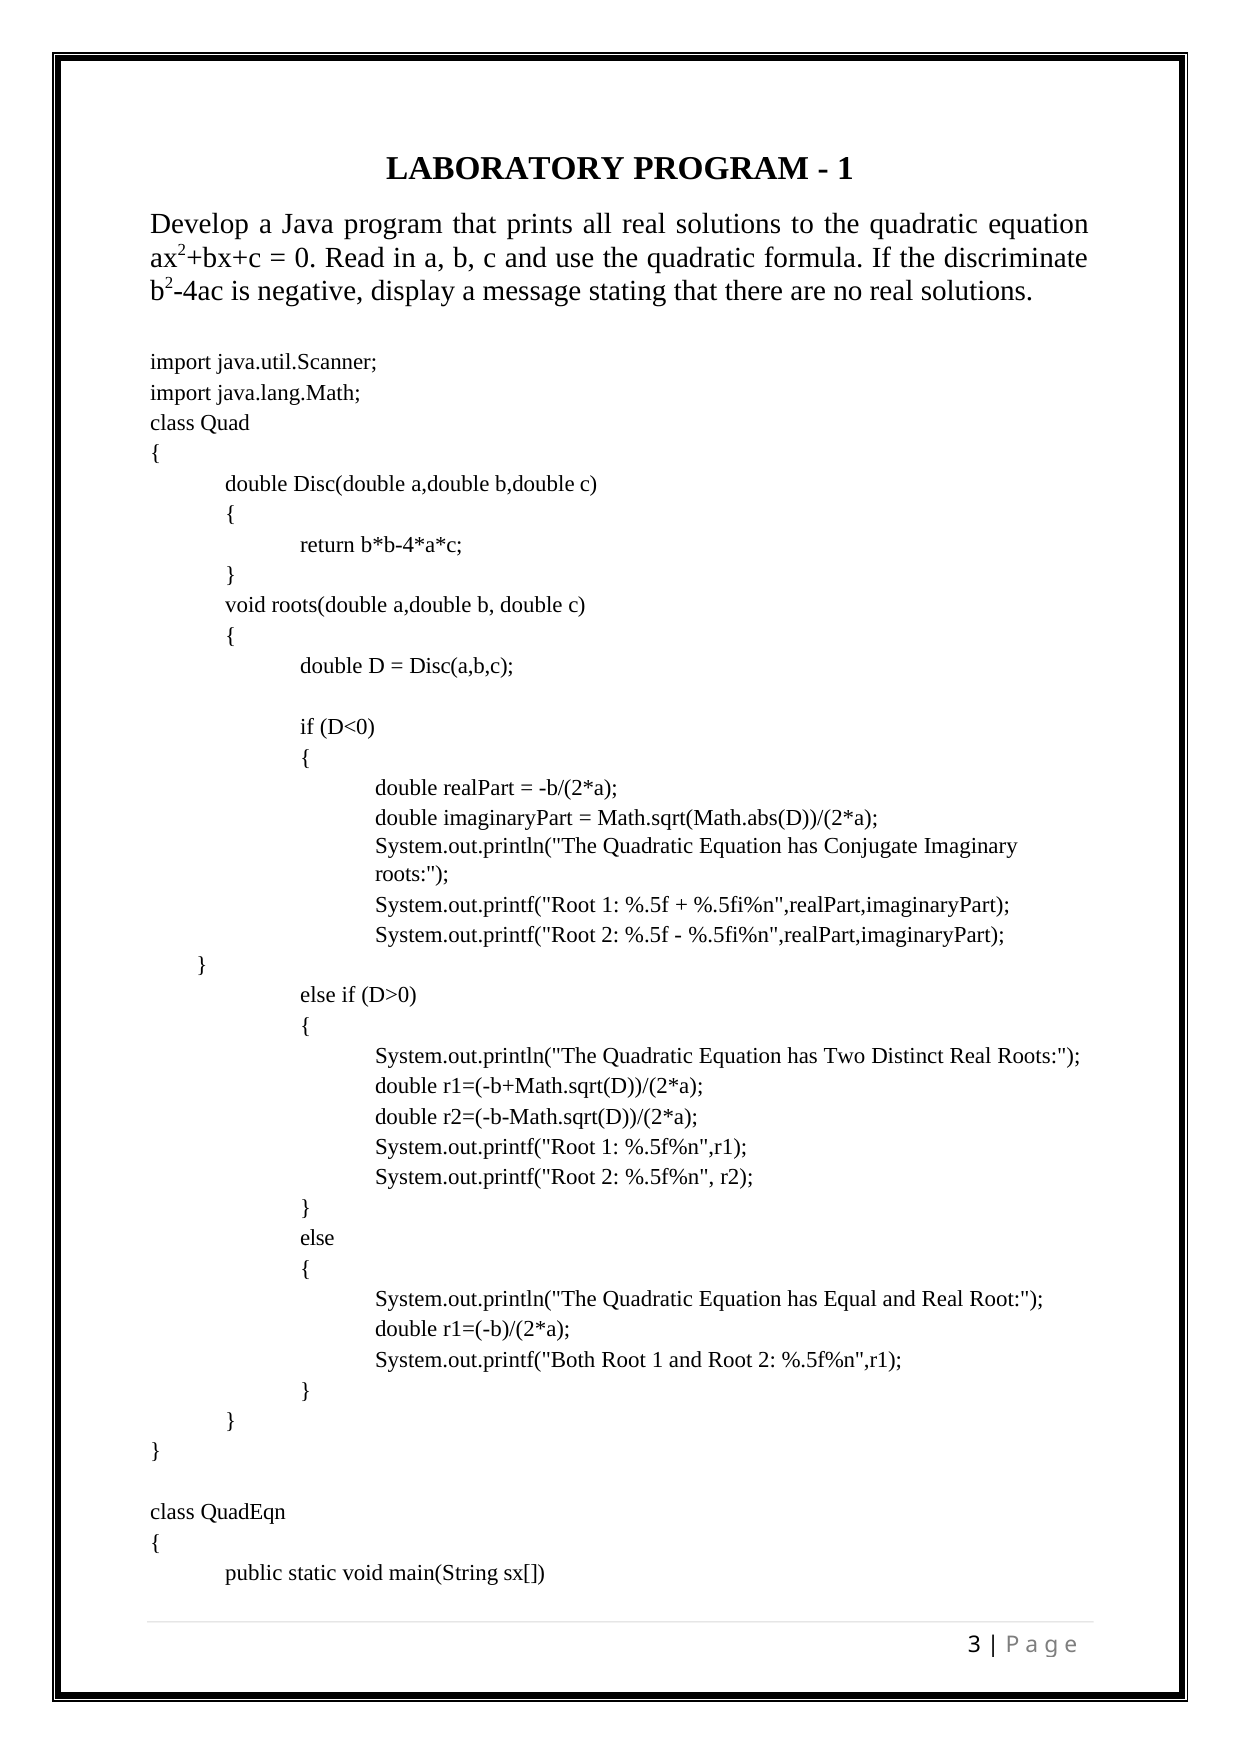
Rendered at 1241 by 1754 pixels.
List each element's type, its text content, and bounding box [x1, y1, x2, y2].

text void roots(double a,double b, double c) [225, 591, 1134, 618]
text { [300, 743, 1134, 770]
text double r2=(-b-Math.sqrt(D))/(2*a); System.out.printf("Root 1: %.5f%n",r1); System.out.printf("Root 2: %.5f%n", r2); [375, 1103, 763, 1189]
text if (D<0) [300, 713, 1134, 739]
text { [150, 1529, 1134, 1555]
text } [300, 1194, 336, 1221]
text { [225, 622, 1134, 648]
text Develop a Java program that prints all real solutions to the quadratic equation ax2+bx+c = 0. Read in a, b, c and use the quadratic formula. If the discriminate b2-4ac is negative, display a message stating that there are no real solutions. [150, 206, 1089, 307]
text class QuadEqn [150, 1498, 1134, 1525]
text System.out.printf("Root 1: %.5f + %.5fi%n",realPart,imaginaryPart); System.out.printf("Root 2: %.5f - %.5fi%n",realPart,imaginaryPart); [375, 891, 1134, 947]
text } [196, 951, 1134, 977]
text } [150, 1438, 336, 1464]
text { [150, 439, 1134, 466]
text } [300, 1377, 336, 1403]
text System.out.println("The Quadratic Equation has Two Distinct Real Roots:"); double r1=(-b+Math.sqrt(D))/(2*a); [375, 1042, 1100, 1099]
text else if (D>0) [300, 981, 1134, 1008]
text double realPart = -b/(2*a); [375, 774, 1134, 800]
text } [225, 561, 1134, 587]
text double Disc(double a,double b,double c) [225, 470, 1134, 496]
text else [300, 1224, 336, 1251]
text import java.util.Scanner; import java.lang.Math; class Quad [150, 348, 403, 435]
text System.out.println("The Quadratic Equation has Equal and Real Root:"); double r1=(-b)/(2*a); [375, 1285, 1100, 1342]
text System.out.printf("Both Root 1 and Root 2: %.5f%n",r1); [375, 1346, 1134, 1372]
text { [300, 1255, 336, 1281]
text LABORATORY PROGRAM - 1 [252, 148, 988, 186]
text { [225, 500, 1134, 527]
text double imaginaryPart = Math.sqrt(Math.abs(D))/(2*a); System.out.println("The Quadratic Equation has Conjugate Imaginary roots:"); [375, 804, 1054, 887]
text return b*b-4*a*c; [300, 531, 1134, 557]
text public static void main(String sx[]) [225, 1559, 1134, 1586]
text double D = Disc(a,b,c); [300, 652, 1134, 679]
text } [225, 1407, 336, 1433]
text { [300, 1012, 1134, 1038]
